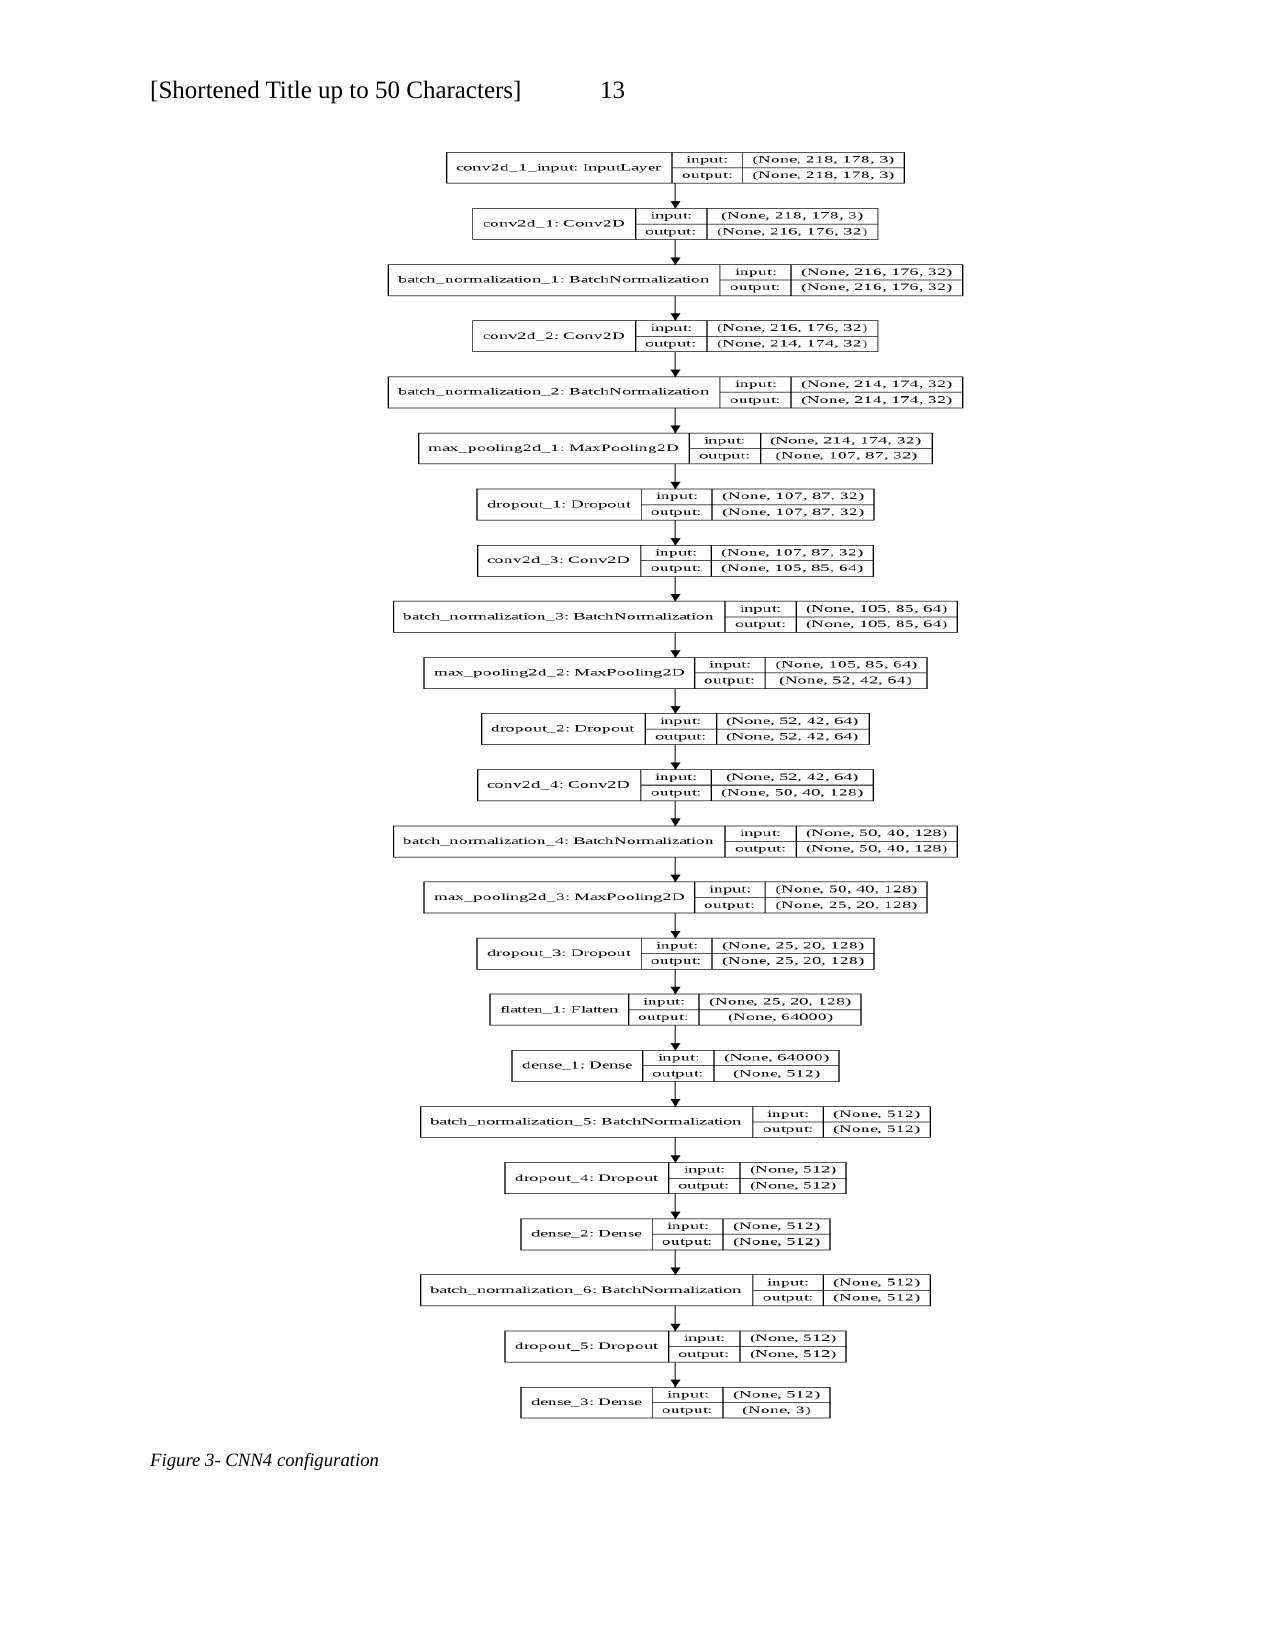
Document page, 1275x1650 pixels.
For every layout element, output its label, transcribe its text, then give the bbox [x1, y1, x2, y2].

picture [383, 150, 967, 1421]
